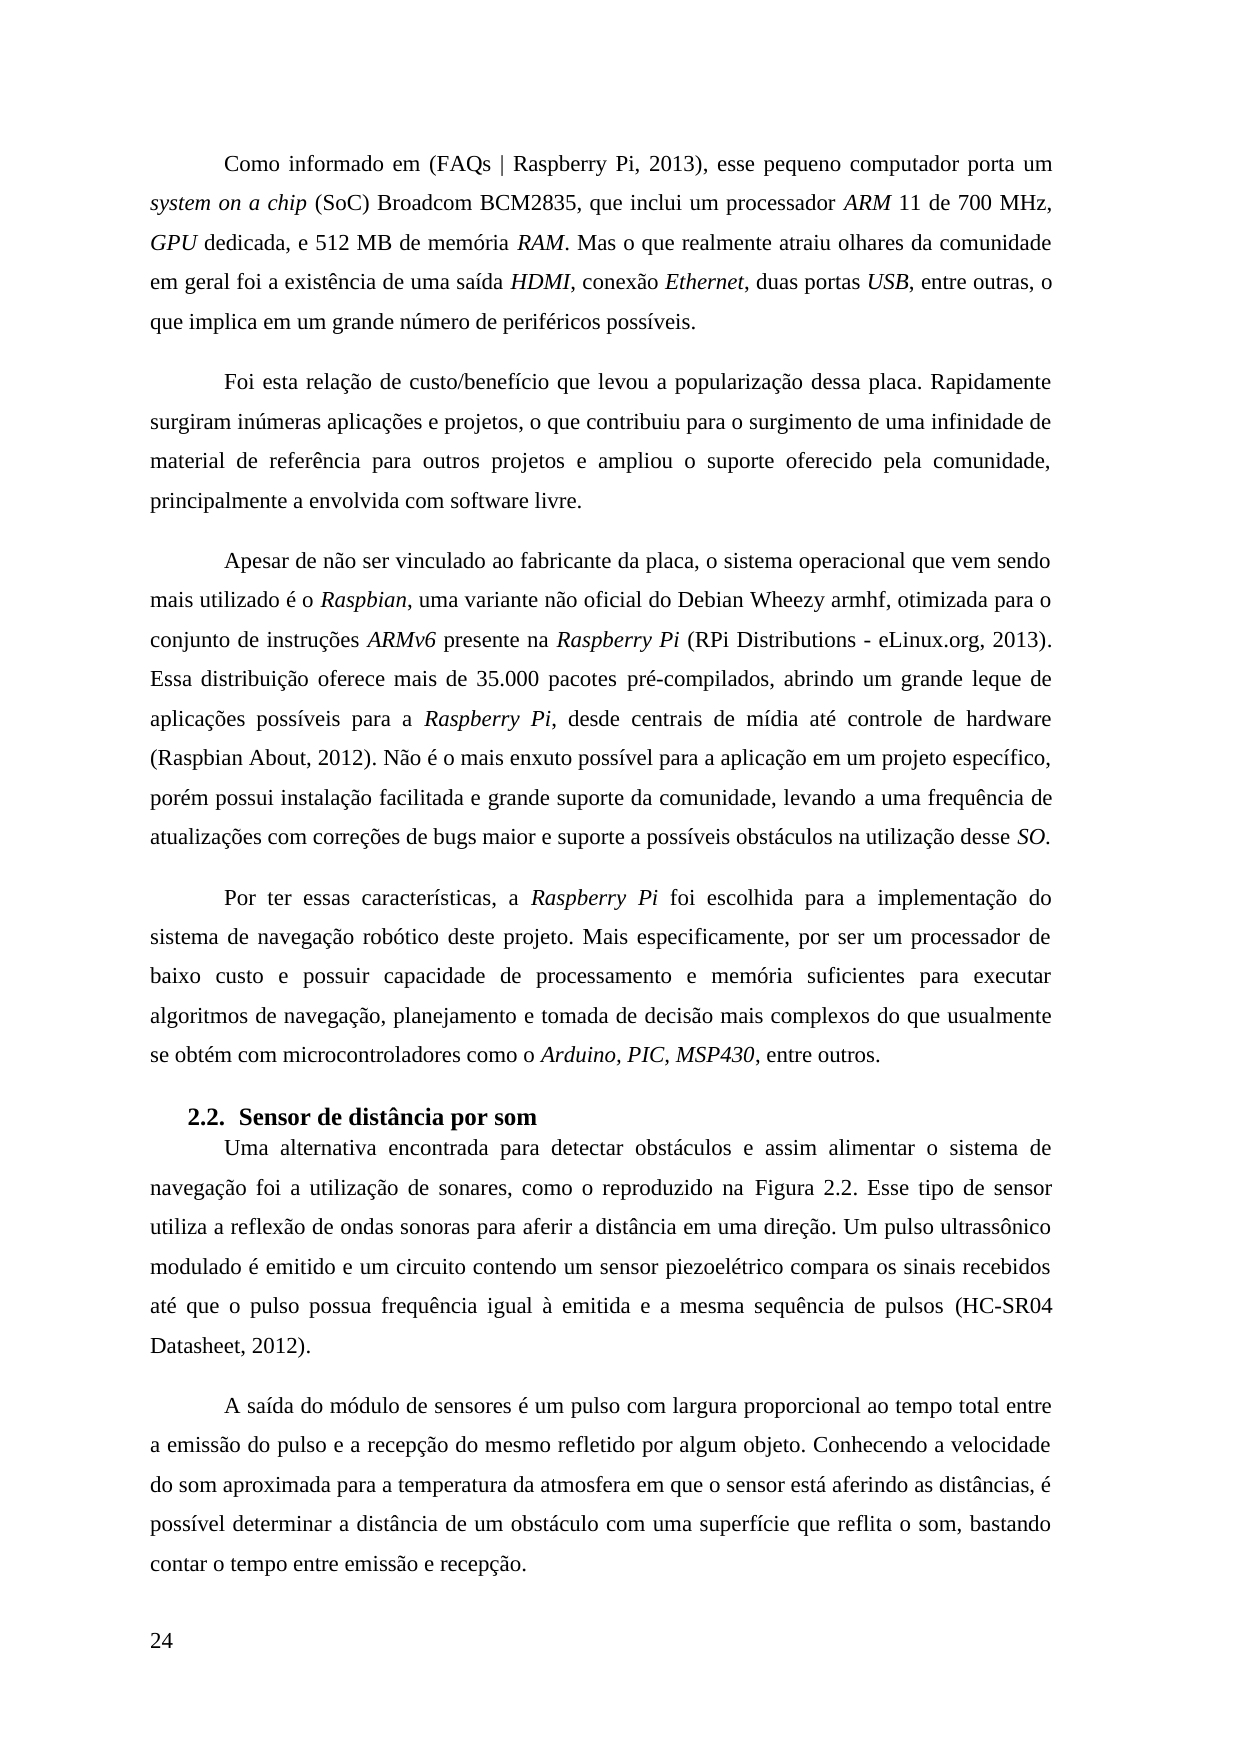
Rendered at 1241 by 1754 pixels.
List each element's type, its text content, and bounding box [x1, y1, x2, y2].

text Por ter essas características, a Raspberry Pi foi escolhida para a implementação do sistema de navegação robótico deste projeto. Mais especificamente, por ser um processador de baixo custo e possuir capacidade de processamento e memória suficientes para executar algoritmos de navegação, planejamento e tomada de decisão mais complexos do que usualmente se obtém com microcontroladores como o Arduino, PIC, MSP430, entre outros. [150, 884, 1053, 1068]
text Foi esta relação de custo/benefício que levou a popularização dessa placa. Rapidamente surgiram inúmeras aplicações e projetos, o que contribuiu para o surgimento de uma infinidade de material de referência para outros projetos e ampliou o suporte oferecido pela comunidade, principalmente a envolvida com software livre. [150, 368, 1053, 513]
text Apesar de não ser vinculado ao fabricante da placa, o sistema operacional que vem sendo mais utilizado é o Raspbian, uma variante não oficial do Debian Wheezy armhf, otimizada para o conjunto de instruções ARMv6 presente na Raspberry Pi . Essa distribuição oferece mais de 35.000 pacotes pré-compilados, abrindo um grande leque de aplicações possíveis para a Raspberry Pi, desde centrais de mídia até controle de hardware . Não é o mais enxuto possível para a aplicação em um projeto específico, porém possui instalação facilitada e grande suporte da comunidade, levando a uma frequência de atualizações com correções de bugs maior e suporte a possíveis obstáculos na utilização desse SO. [150, 547, 1053, 850]
text Como informado em , esse pequeno computador porta um system on a chip (SoC) Broadcom BCM2835, que inclui um processador ARM 11 de 700 MHz, GPU dedicada, e 512 MB de memória RAM. Mas o que realmente atraiu olhares da comunidade em geral foi a existência de uma saída HDMI, conexão Ethernet, duas portas USB, entre outras, o que implica em um grande número de periféricos possíveis. [150, 150, 1053, 334]
text A saída do módulo de sensores é um pulso com largura proporcional ao tempo total entre a emissão do pulso e a recepção do mesmo refletido por algum objeto. Conhecendo a velocidade do som aproximada para a temperatura da atmosfera em que o sensor está aferindo as distâncias, é possível determinar a distância de um obstáculo com uma superfície que reflita o som, bastando contar o tempo entre emissão e recepção. [150, 1392, 1053, 1576]
text Uma alternativa encontrada para detectar obstáculos e assim alimentar o sistema de navegação foi a utilização de sonares, como o reproduzido na Figura 2.2. Esse tipo de sensor utiliza a reflexão de ondas sonoras para aferir a distância em uma direção. Um pulso ultrassônico modulado é emitido e um circuito contendo um sensor piezoelétrico compara os sinais recebidos até que o pulso possua frequência igual à emitida e a mesma sequência de pulsos . [150, 1134, 1053, 1358]
subtitle Sensor de distância por som [187, 1102, 1053, 1131]
